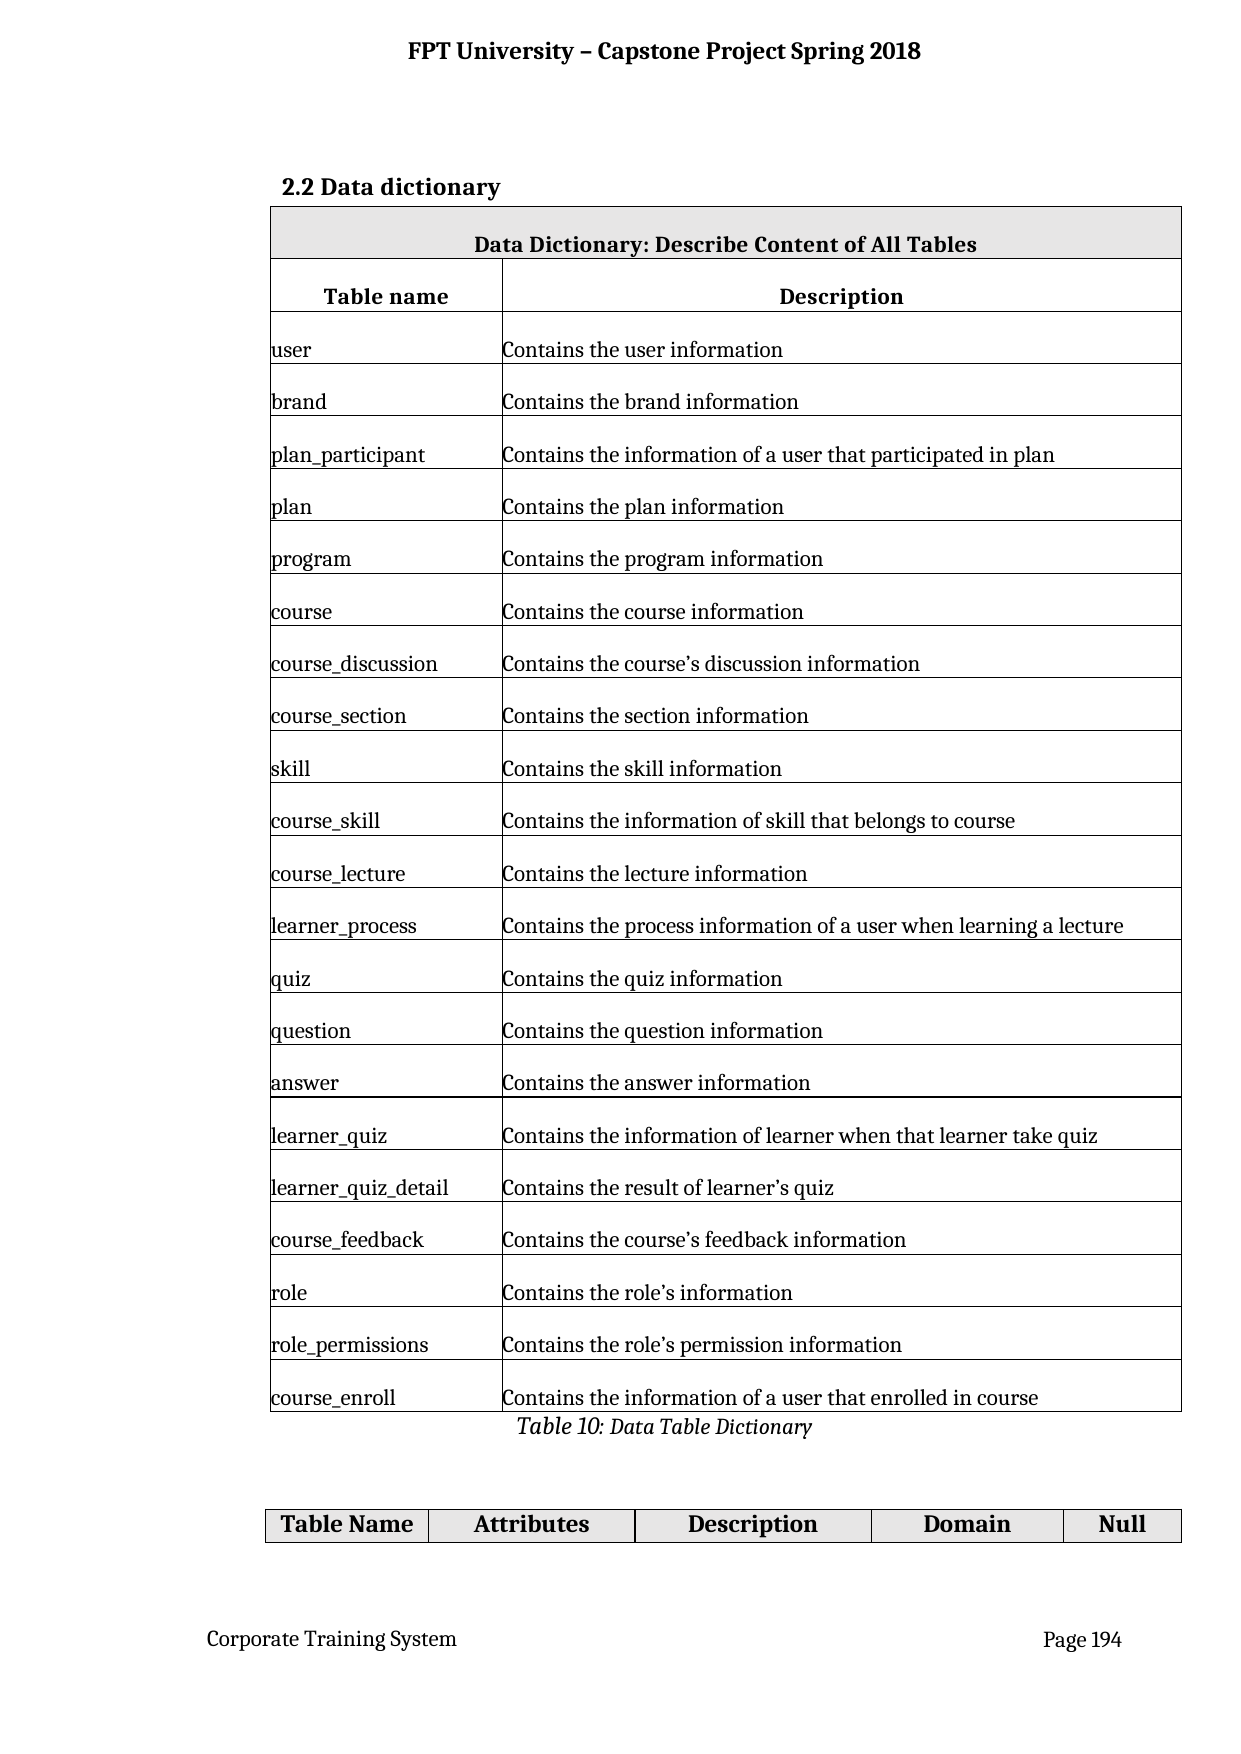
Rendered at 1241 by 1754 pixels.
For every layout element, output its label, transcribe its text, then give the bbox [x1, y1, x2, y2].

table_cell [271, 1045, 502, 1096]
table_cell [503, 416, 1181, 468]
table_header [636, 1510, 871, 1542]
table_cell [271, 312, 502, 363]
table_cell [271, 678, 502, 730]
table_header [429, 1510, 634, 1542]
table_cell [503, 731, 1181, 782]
text Table 10: Data Table Dictionary [207, 1412, 1122, 1441]
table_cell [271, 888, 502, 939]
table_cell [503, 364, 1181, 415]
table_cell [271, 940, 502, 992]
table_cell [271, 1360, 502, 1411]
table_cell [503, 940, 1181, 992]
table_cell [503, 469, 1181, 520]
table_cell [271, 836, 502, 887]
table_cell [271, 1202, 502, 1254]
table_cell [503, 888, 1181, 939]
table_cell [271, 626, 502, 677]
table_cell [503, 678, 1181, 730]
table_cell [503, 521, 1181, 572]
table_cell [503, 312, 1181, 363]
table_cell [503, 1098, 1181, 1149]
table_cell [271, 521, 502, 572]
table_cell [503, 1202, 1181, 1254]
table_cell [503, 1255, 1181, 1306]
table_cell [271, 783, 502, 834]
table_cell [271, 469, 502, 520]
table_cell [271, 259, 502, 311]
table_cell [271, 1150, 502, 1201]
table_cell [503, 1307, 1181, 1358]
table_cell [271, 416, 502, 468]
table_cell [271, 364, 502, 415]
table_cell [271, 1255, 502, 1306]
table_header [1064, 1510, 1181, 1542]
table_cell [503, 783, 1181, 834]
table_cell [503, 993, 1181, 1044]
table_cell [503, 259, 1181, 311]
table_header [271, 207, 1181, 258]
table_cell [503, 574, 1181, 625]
text 2.2 Data dictionary [282, 173, 1122, 201]
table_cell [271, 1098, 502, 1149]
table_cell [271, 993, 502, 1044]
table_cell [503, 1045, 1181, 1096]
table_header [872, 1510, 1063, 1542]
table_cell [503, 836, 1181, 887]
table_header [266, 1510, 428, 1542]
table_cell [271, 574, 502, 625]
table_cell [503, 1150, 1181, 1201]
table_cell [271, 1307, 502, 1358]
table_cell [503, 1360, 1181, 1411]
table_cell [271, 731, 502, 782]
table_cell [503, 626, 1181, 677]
